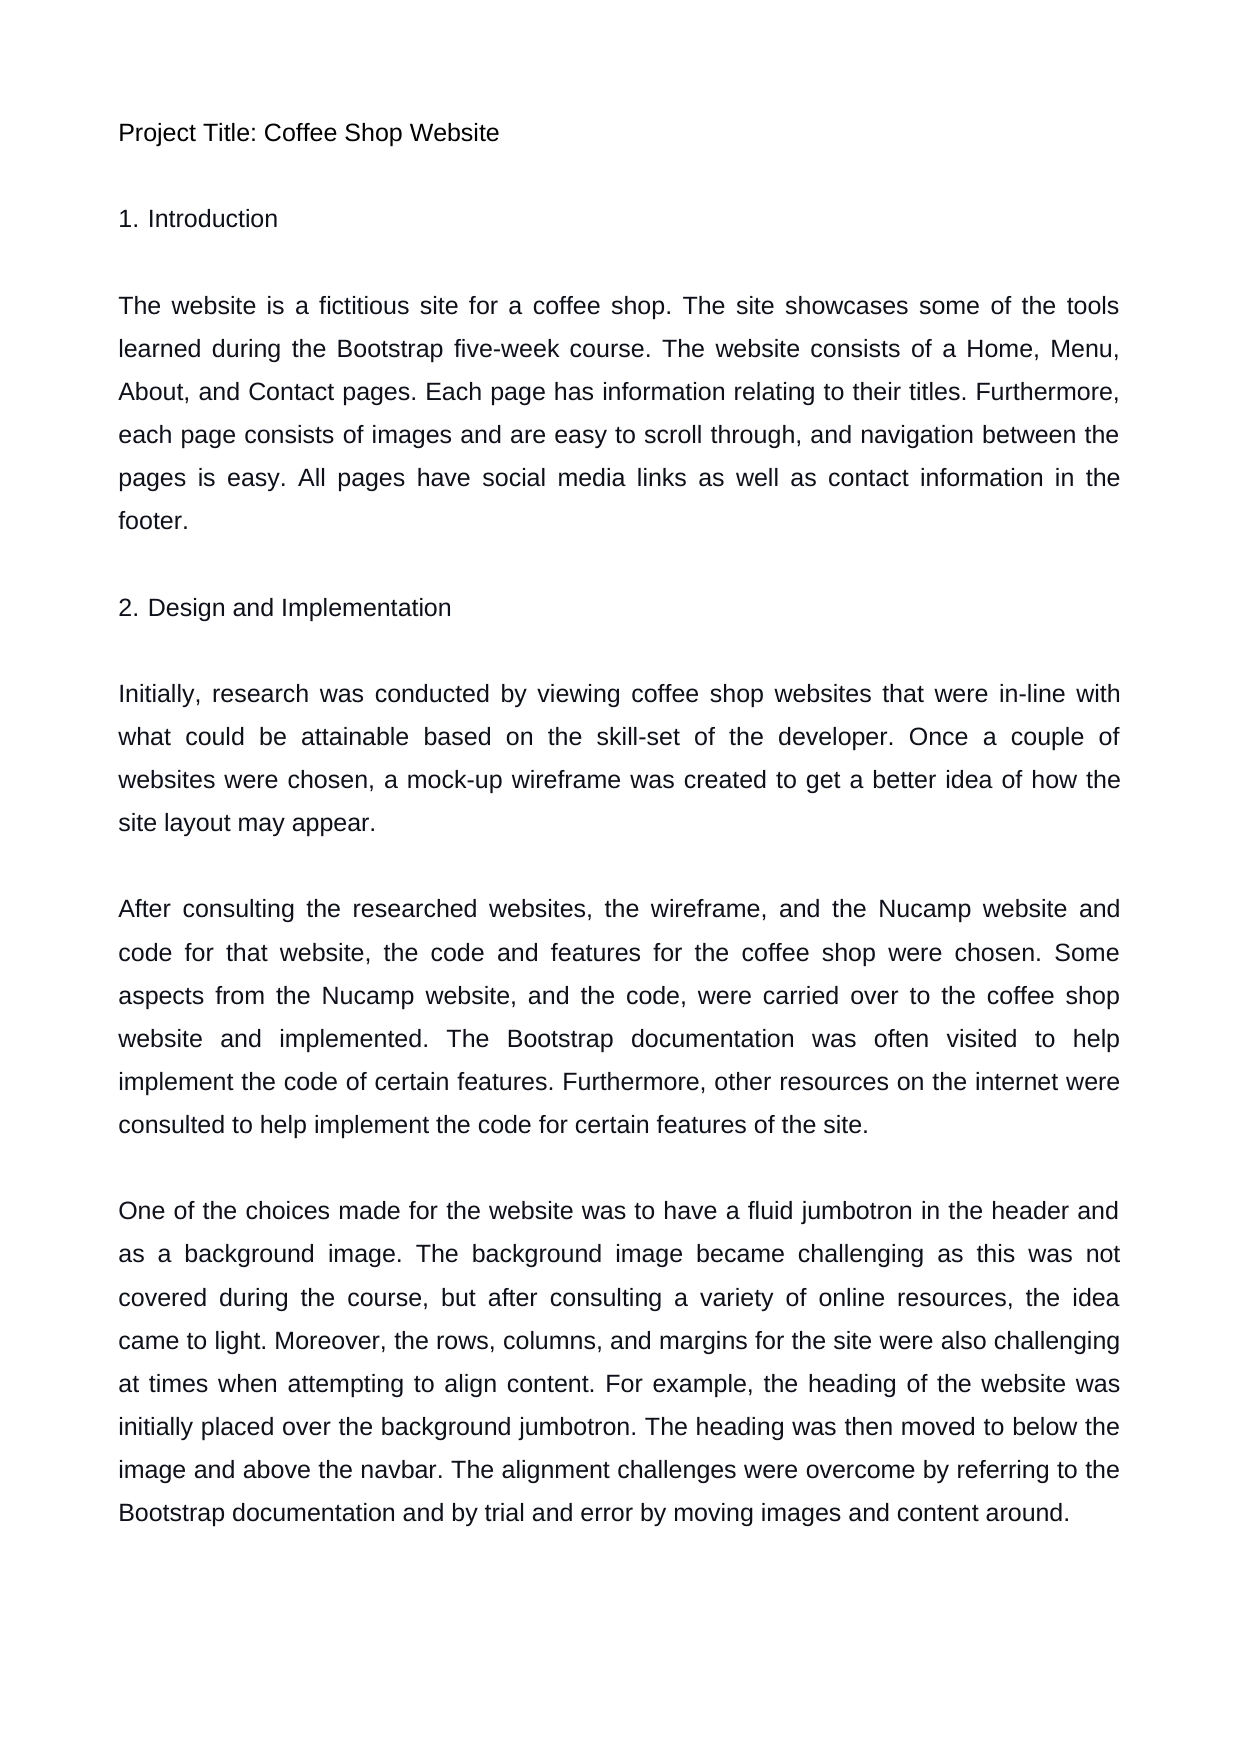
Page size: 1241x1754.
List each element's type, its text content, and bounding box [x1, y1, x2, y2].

text Initially, research was conducted by viewing coffee shop websites that were in-line with what could be attainable based on the skill-set of the developer. Once a couple of websites were chosen, a mock-up wireframe was created to get a better idea of how the site layout may appear. [118, 679, 1122, 837]
text The website is a fictitious site for a coffee shop. The site showcases some of the tools learned during the Bootstrap five-week course. The website consists of a Home, Menu, About, and Contact pages. Each page has information relating to their titles. Furthermore, each page consists of images and are easy to scroll through, and navigation between the pages is easy. All pages have social media links as well as contact information in the footer. [118, 291, 1122, 535]
list Introduction [118, 204, 1122, 233]
text Project Title: Coffee Shop Website [118, 118, 1122, 147]
text One of the choices made for the website was to have a fluid jumbotron in the header and as a background image. The background image became challenging as this was not covered during the course, but after consulting a variety of online resources, the idea came to light. Moreover, the rows, columns, and margins for the site were also challenging at times when attempting to align content. For example, the heading of the website was initially placed over the background jumbotron. The heading was then moved to below the image and above the navbar. The alignment challenges were overcome by referring to the Bootstrap documentation and by trial and error by moving images and content around. [118, 1196, 1122, 1527]
list Design and Implementation [118, 592, 1122, 621]
text After consulting the researched websites, the wireframe, and the Nucamp website and code for that website, the code and features for the coffee shop were chosen. Some aspects from the Nucamp website, and the code, were carried over to the coffee shop website and implemented. The Bootstrap documentation was often visited to help implement the code of certain features. Furthermore, other resources on the internet were consulted to help implement the code for certain features of the site. [118, 894, 1122, 1139]
